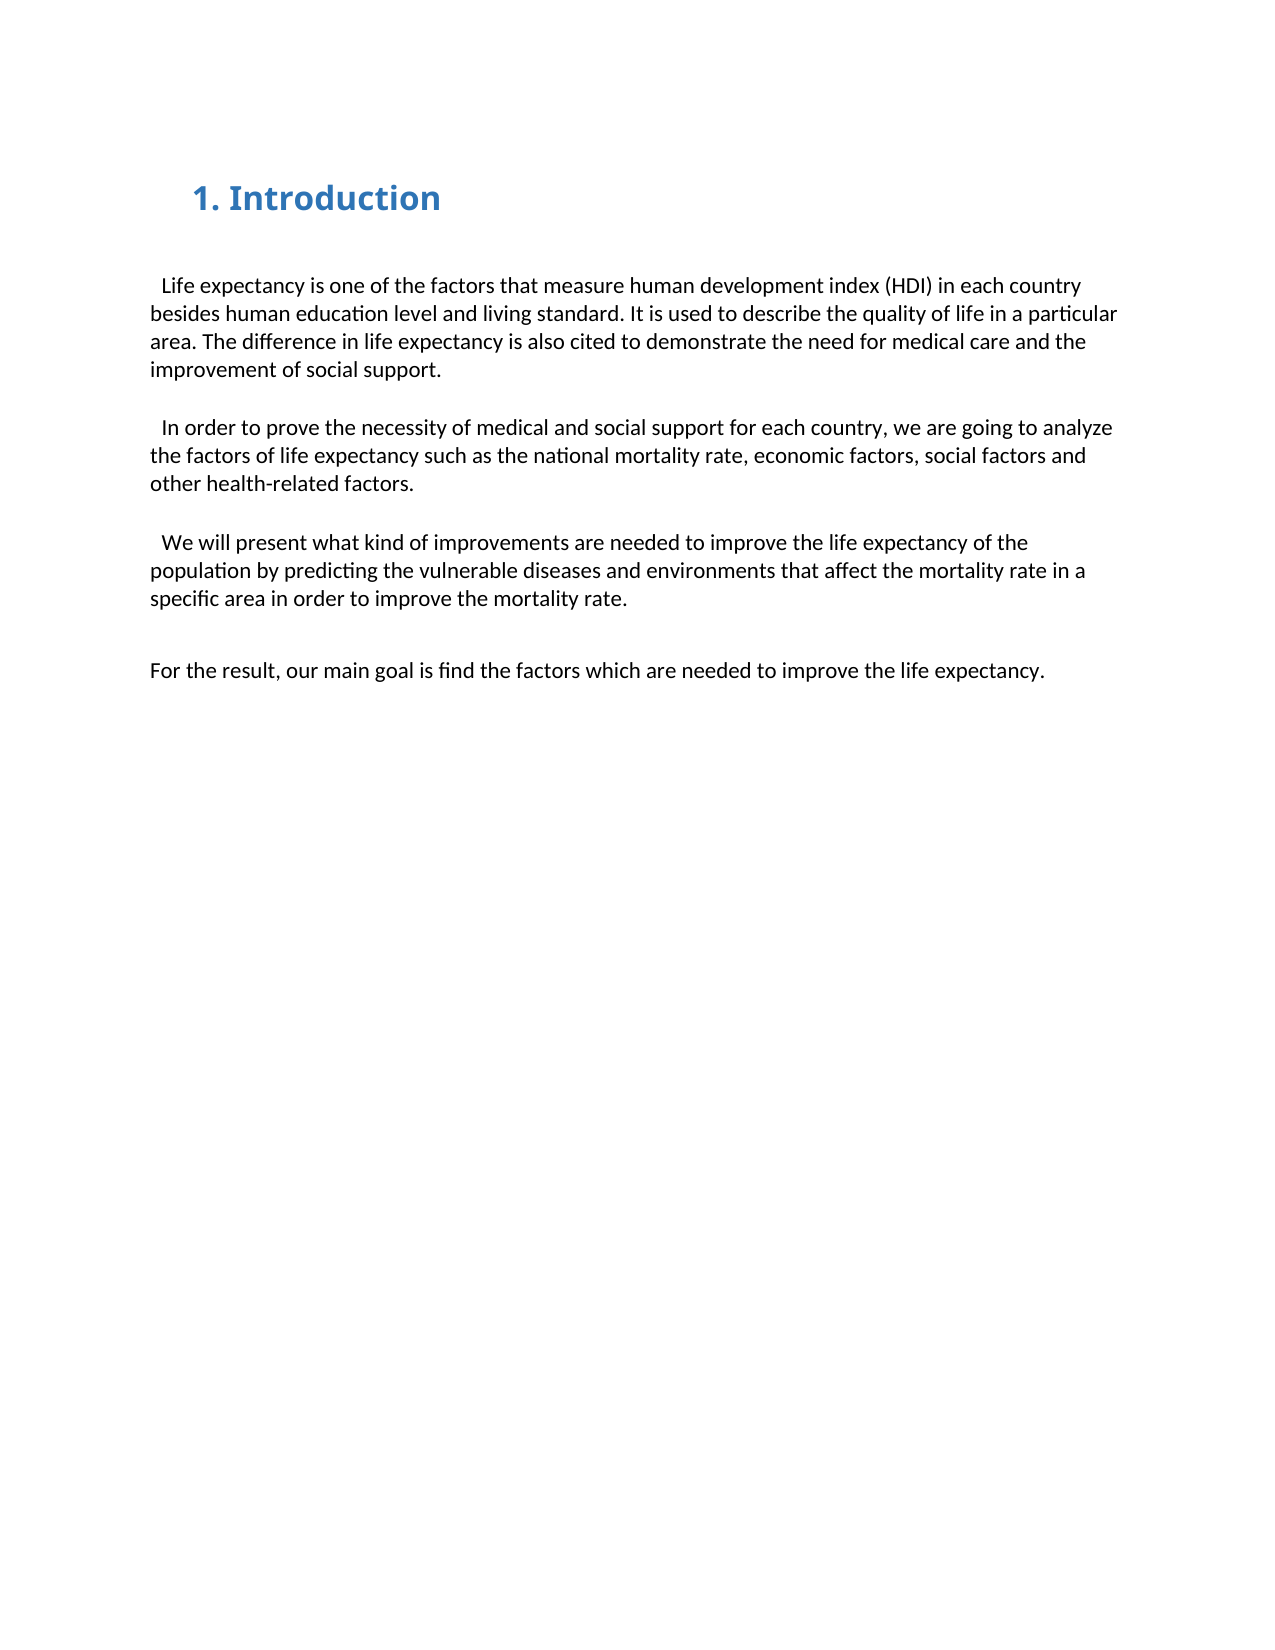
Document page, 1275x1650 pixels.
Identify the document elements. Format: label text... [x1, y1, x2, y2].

text Life expectancy is one of the factors that measure human development index (HDI) in each country besides human education level and living standard. It is used to describe the quality of life in a particular area. The difference in life expectancy is also cited to demonstrate the need for medical care and the improvement of social support. [150, 271, 1125, 383]
text In order to prove the necessity of medical and social support for each country, we are going to analyze the factors of life expectancy such as the national mortality rate, economic factors, social factors and other health-related factors. [150, 413, 1125, 497]
text We will present what kind of improvements are needed to improve the life expectancy of the population by predicting the vulnerable diseases and environments that affect the mortality rate in a specific area in order to improve the mortality rate. [150, 528, 1125, 612]
text For the result, our main goal is find the factors which are needed to improve the life expectancy. [150, 656, 1125, 684]
subtitle Introduction [192, 175, 1125, 220]
